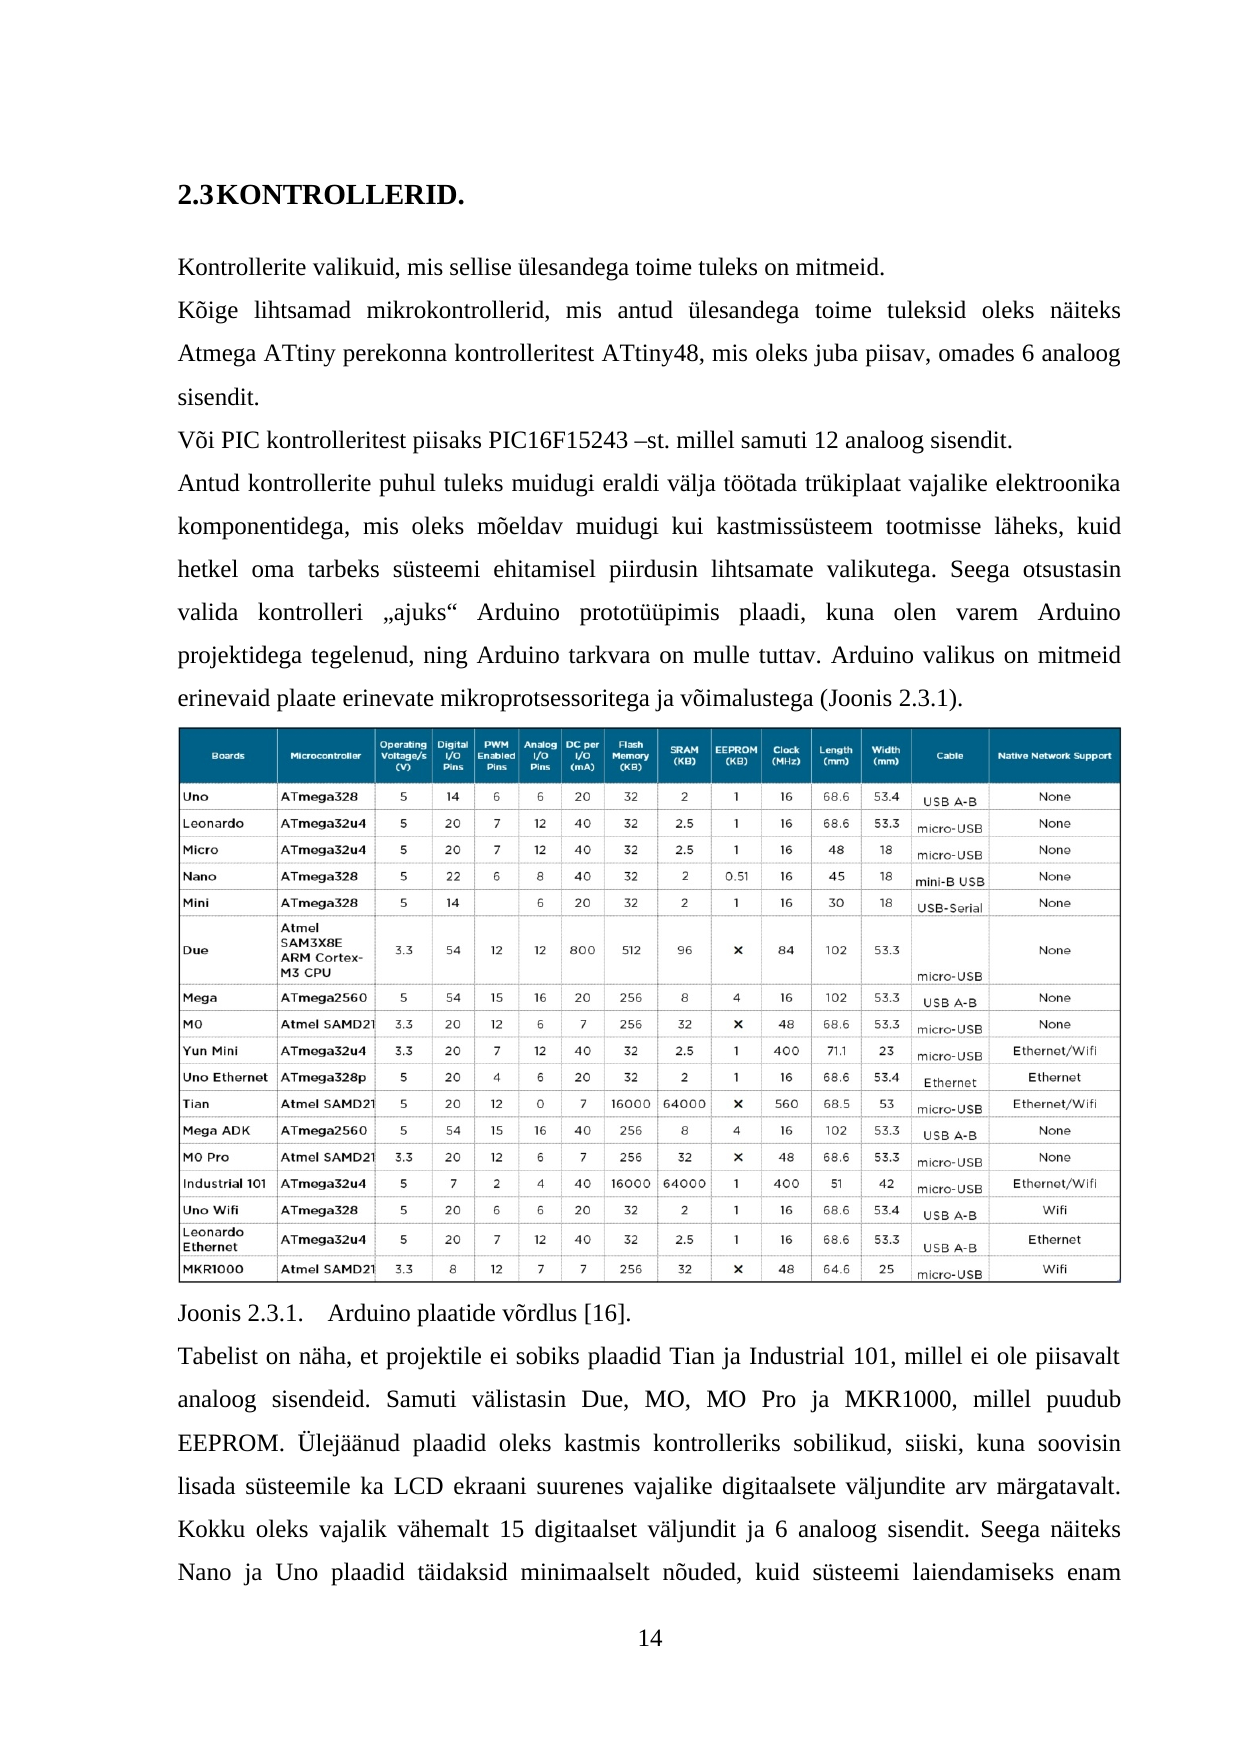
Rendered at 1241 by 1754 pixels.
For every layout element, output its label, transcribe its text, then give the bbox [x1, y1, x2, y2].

text Kontrollerite valikuid, mis sellise ülesandega toime tuleks on mitmeid. [177, 252, 1122, 281]
text Kõige lihtsamad mikrokontrollerid, mis antud ülesandega toime tuleksid oleks näiteks Atmega ATtiny perekonna kontrolleritest ATtiny48, mis oleks juba piisav, omades 6 analoog sisendit. [177, 295, 1122, 410]
subtitle KONTROLLERID. [177, 177, 1122, 210]
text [177, 1341, 1122, 1586]
text Või PIC kontrolleritest piisaks PIC16F15243 –st. millel samuti 12 analoog sisendit. [177, 425, 1122, 453]
text Antud kontrollerite puhul tuleks muidugi eraldi välja töötada trükiplaat vajalike elektroonika komponentidega, mis oleks mõeldav muidugi kui kastmissüsteem tootmisse läheks, kuid hetkel oma tarbeks süsteemi ehitamisel piirdusin lihtsamate valikutega. Seega otsustasin valida kontrolleri „ajuks“ Arduino prototüüpimis plaadi, kuna olen varem Arduino projektidega tegelenud, ning Arduino tarkvara on mulle tuttav. Arduino valikus on mitmeid erinevaid plaate erinevate mikroprotsessoritega ja võimalustega (Joonis 2.3.1). [177, 468, 1122, 712]
picture [177, 726, 1123, 1284]
list Arduino plaatide võrdlus . [177, 1298, 1122, 1327]
